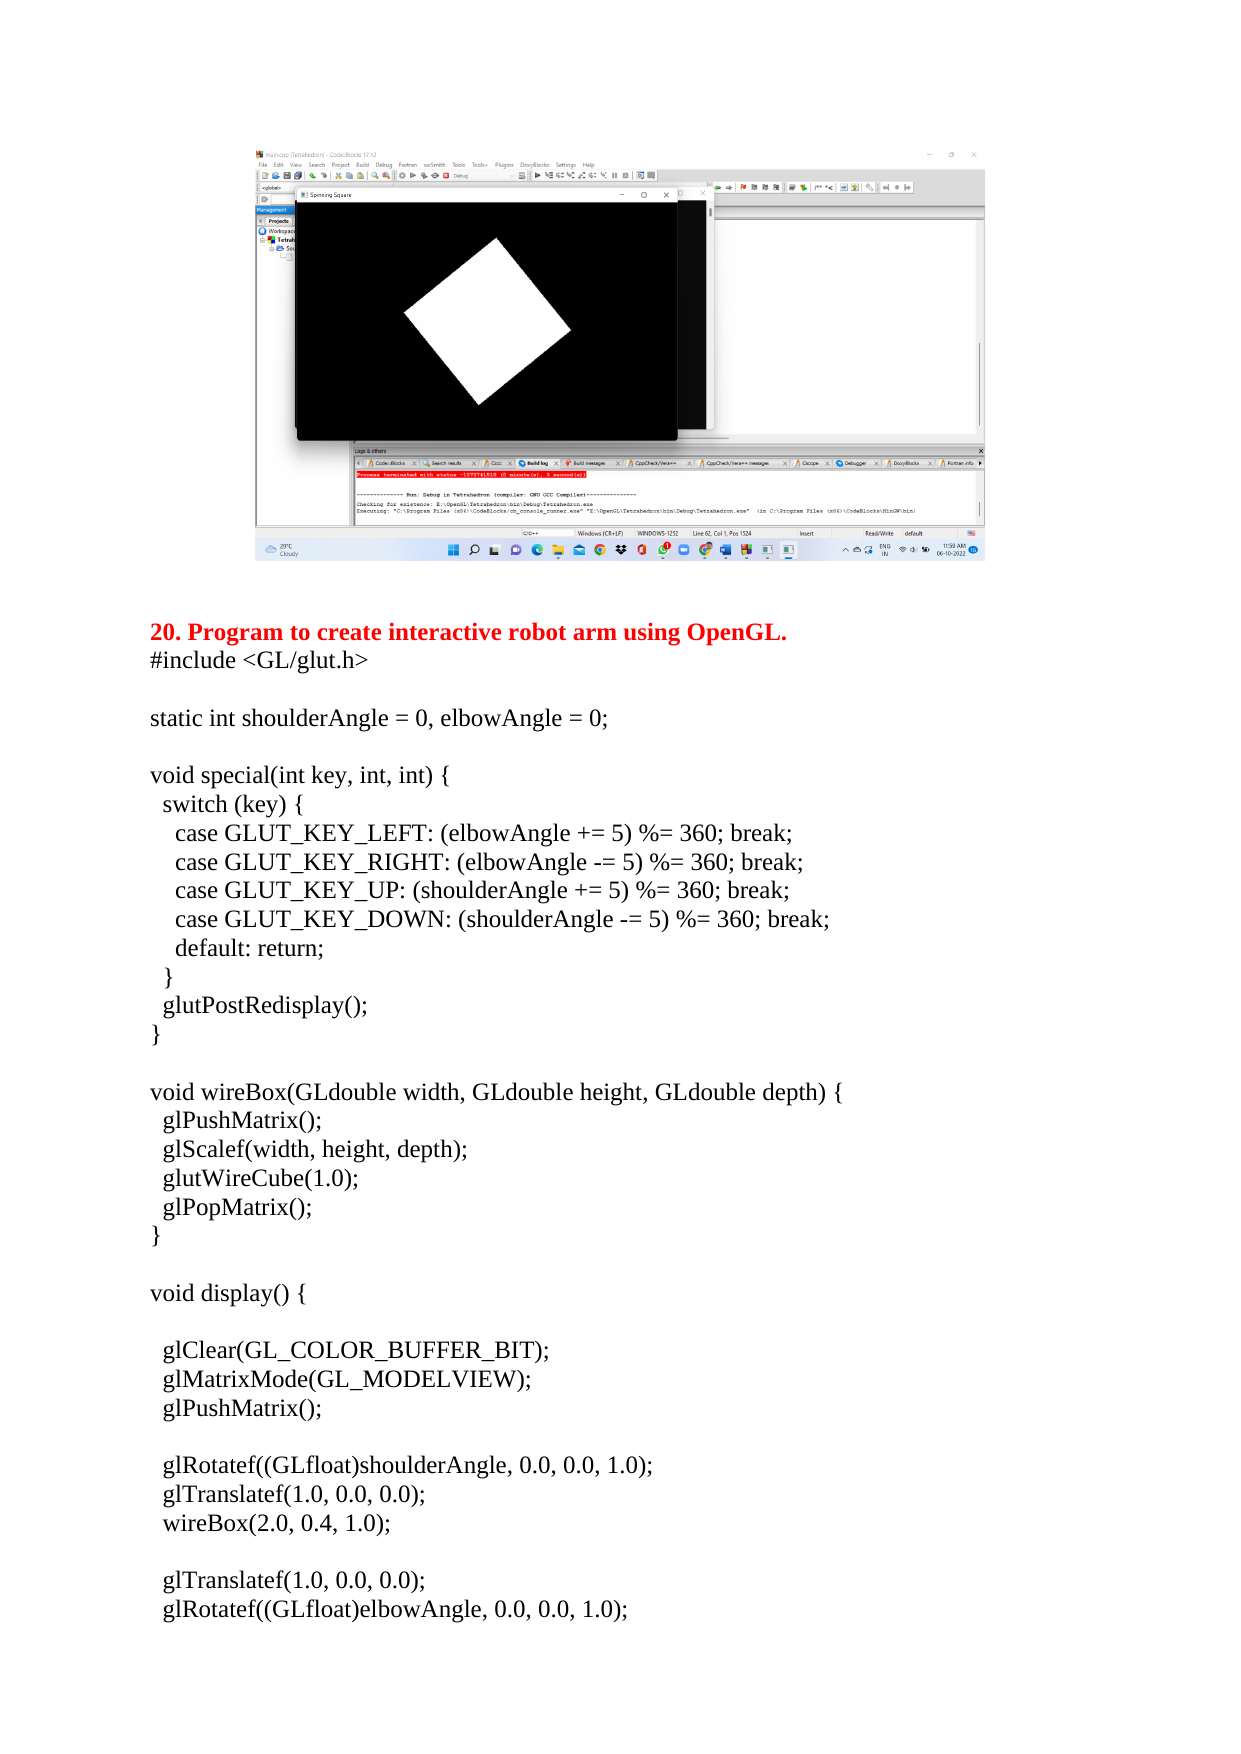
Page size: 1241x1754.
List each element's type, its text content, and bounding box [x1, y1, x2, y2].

text glTranslatef(1.0, 0.0, 0.0); [150, 1479, 1090, 1508]
text wireBox(2.0, 0.4, 1.0); [150, 1508, 1090, 1537]
text } [150, 1019, 1090, 1048]
text glTranslatef(1.0, 0.0, 0.0); [150, 1566, 1090, 1594]
text void special(int key, int, int) { [150, 761, 1090, 789]
text glScalef(width, height, depth); [150, 1134, 1090, 1163]
text void wireBox(GLdouble width, GLdouble height, GLdouble depth) { [150, 1077, 1090, 1106]
text glPushMatrix(); [150, 1106, 1090, 1134]
text glRotatef((GLfloat)elbowAngle, 0.0, 0.0, 1.0); [150, 1594, 1090, 1623]
text void display() { [150, 1278, 1090, 1307]
text case GLUT_KEY_RIGHT: (elbowAngle -= 5) %= 360; break; [150, 847, 1090, 876]
text 20. Program to create interactive robot arm using OpenGL. [150, 617, 1090, 646]
text glPopMatrix(); [150, 1192, 1090, 1221]
text case GLUT_KEY_UP: (shoulderAngle += 5) %= 360; break; [150, 876, 1090, 904]
picture [255, 150, 986, 561]
text } [150, 962, 1090, 991]
text } [150, 1221, 1090, 1249]
text glMatrixMode(GL_MODELVIEW); [150, 1364, 1090, 1393]
text case GLUT_KEY_LEFT: (elbowAngle += 5) %= 360; break; [150, 818, 1090, 847]
text glutWireCube(1.0); [150, 1163, 1090, 1192]
text glClear(GL_COLOR_BUFFER_BIT); [150, 1336, 1090, 1364]
text default: return; [150, 933, 1090, 962]
text glPushMatrix(); [150, 1393, 1090, 1422]
text glutPostRedisplay(); [150, 991, 1090, 1019]
text switch (key) { [150, 789, 1090, 818]
text #include <GL/glut.h> [150, 646, 1090, 674]
text case GLUT_KEY_DOWN: (shoulderAngle -= 5) %= 360; break; [150, 904, 1090, 933]
text static int shoulderAngle = 0, elbowAngle = 0; [150, 703, 1090, 732]
text glRotatef((GLfloat)shoulderAngle, 0.0, 0.0, 1.0); [150, 1451, 1090, 1479]
